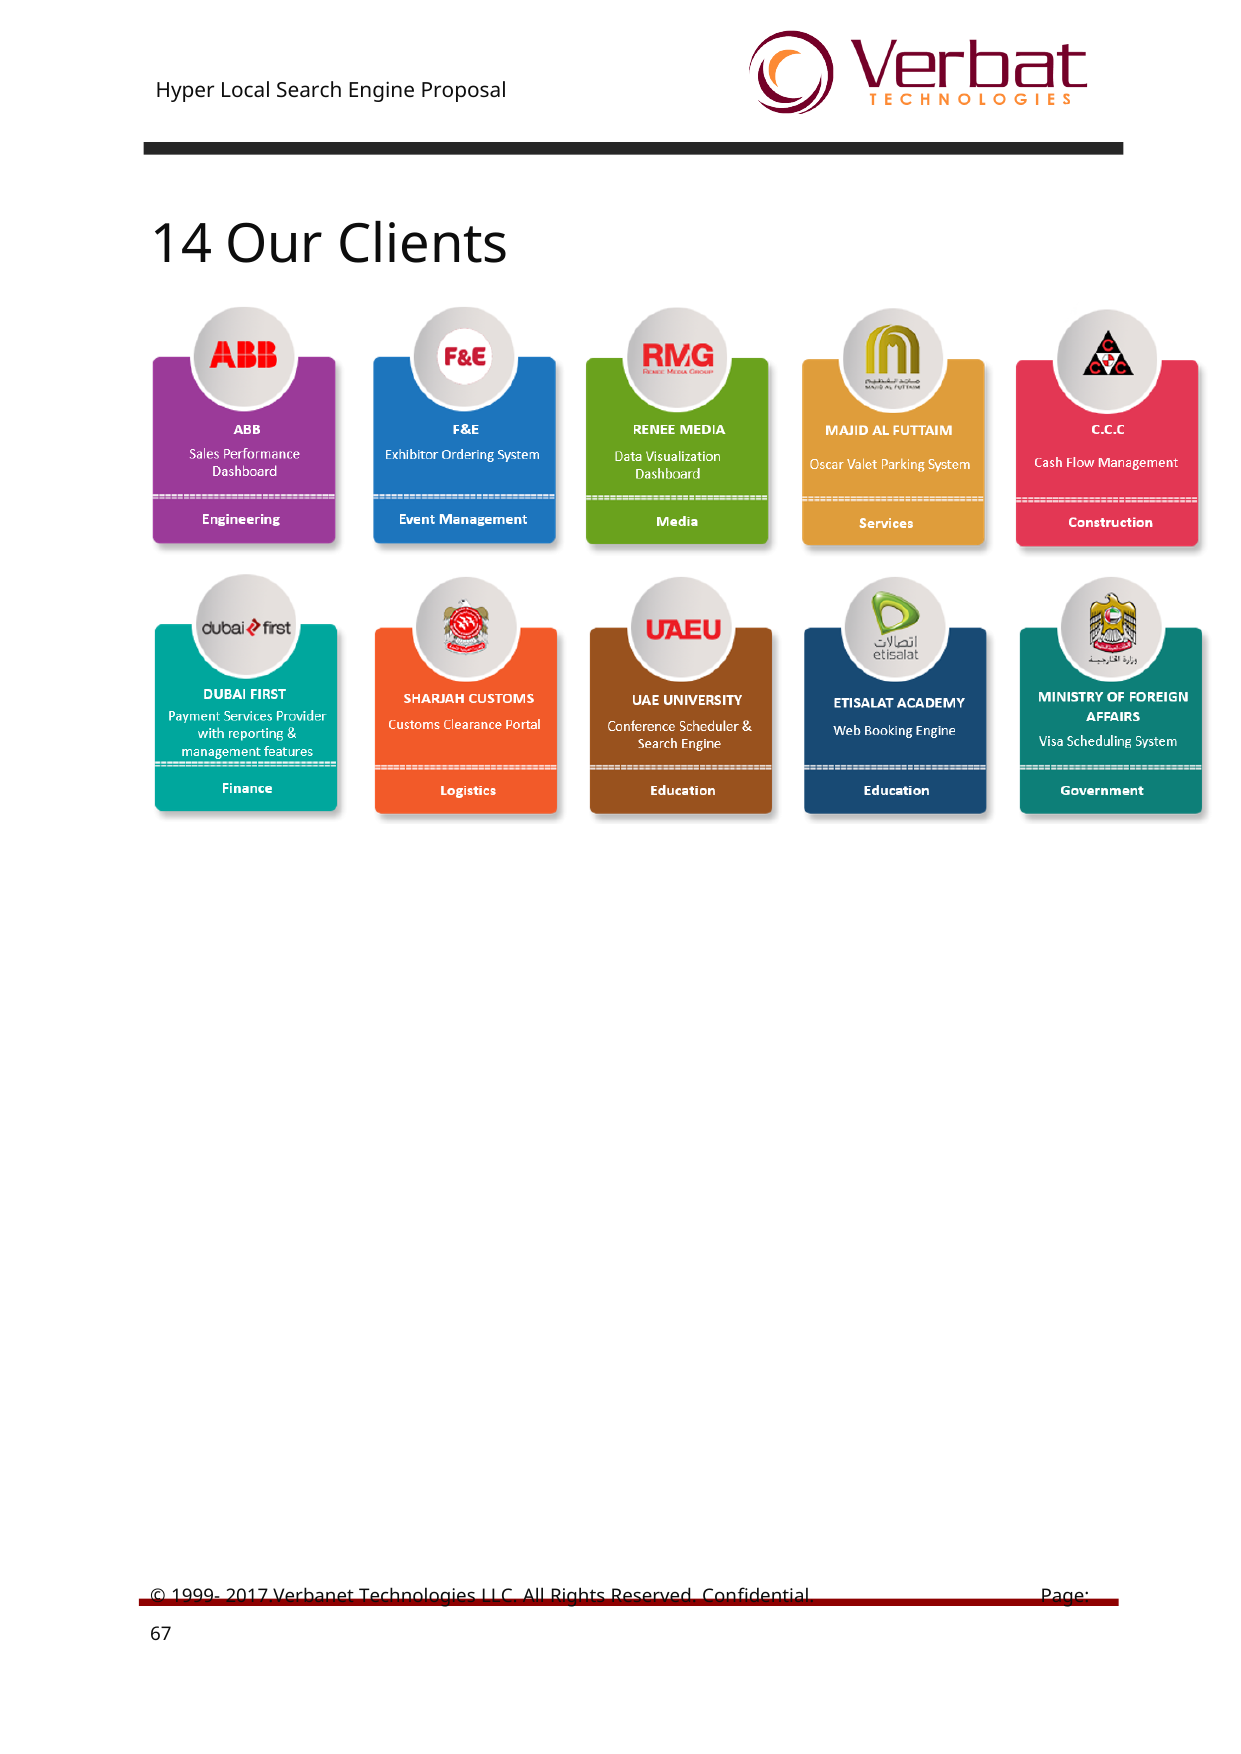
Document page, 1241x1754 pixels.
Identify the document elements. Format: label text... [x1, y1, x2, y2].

picture [146, 302, 1213, 824]
subtitle Our Clients [150, 204, 1090, 278]
picture [745, 26, 1089, 114]
